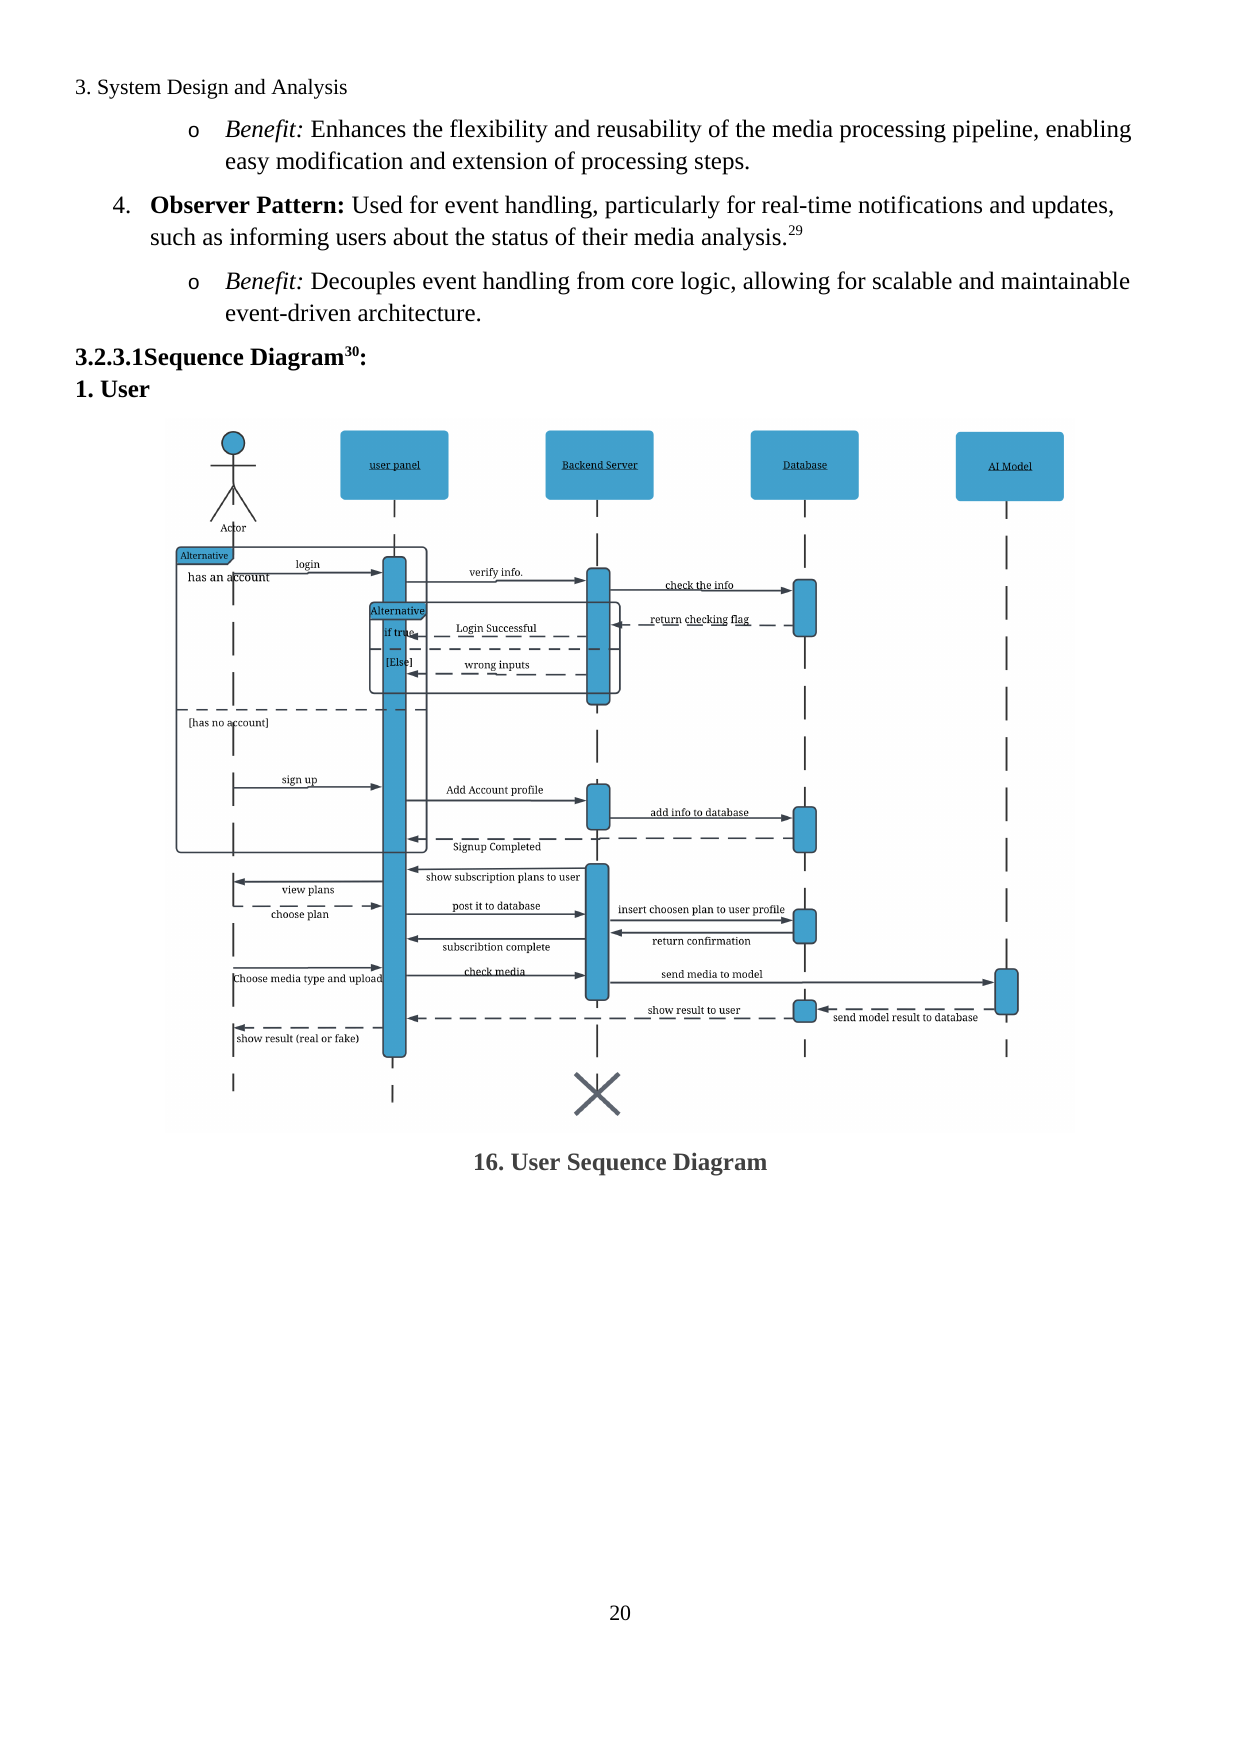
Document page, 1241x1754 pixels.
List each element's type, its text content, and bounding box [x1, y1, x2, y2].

text 16. User Sequence Diagram [75, 1147, 1165, 1176]
list Benefit: Enhances the flexibility and reusability of the media processing pipeline, enabling easy modification and extension of processing steps. [187, 114, 1165, 175]
list Benefit: Decouples event handling from core logic, allowing for scalable and maintainable event-driven architecture. [187, 266, 1165, 327]
list Observer Pattern: Used for event handling, particularly for real-time notifications and updates, such as informing users about the status of their media analysis. [112, 190, 1165, 251]
picture [165, 418, 1076, 1133]
text 3.2.3.1Sequence Diagram: 1. User [75, 342, 1165, 403]
